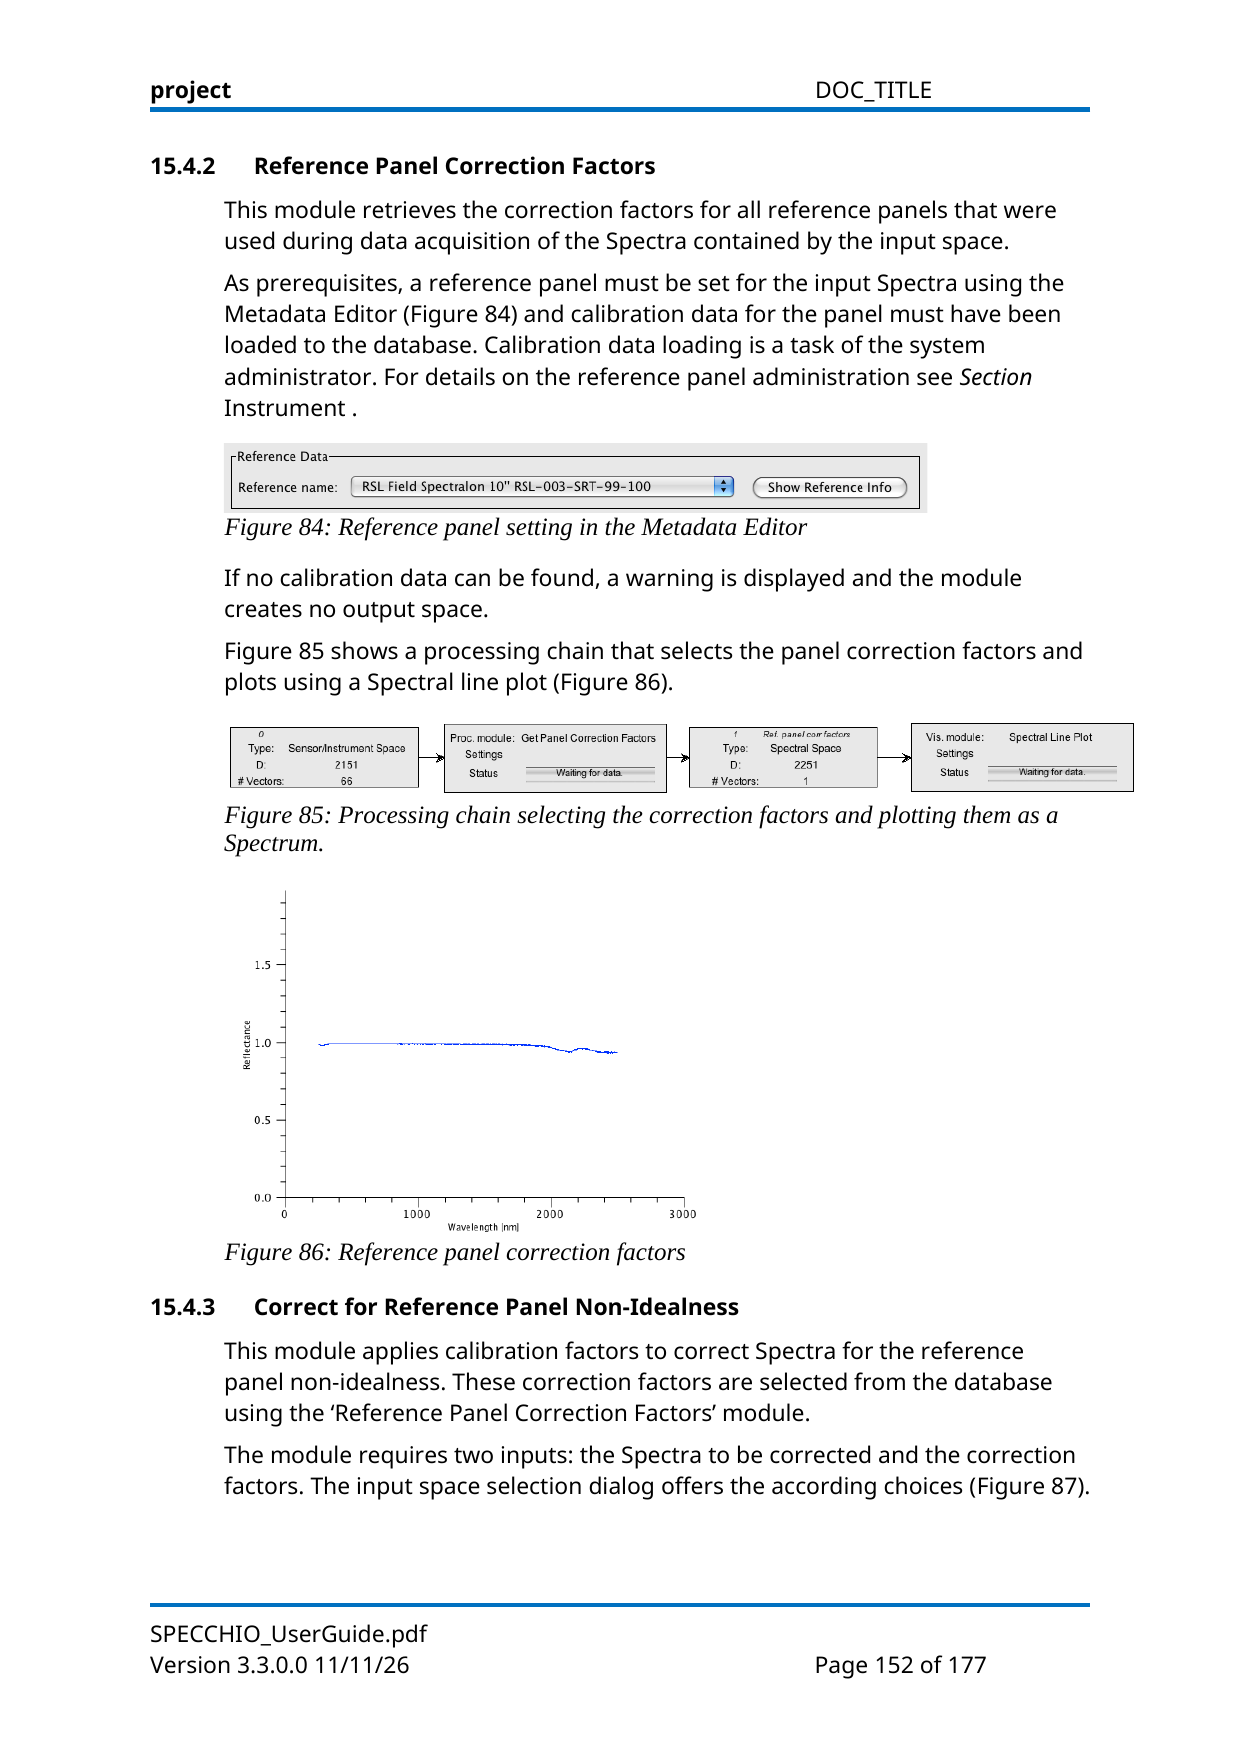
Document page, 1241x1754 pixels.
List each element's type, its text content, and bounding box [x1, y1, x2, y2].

text If no calibration data can be found, a warning is displayed and the module creates no output space. [224, 562, 1090, 624]
subtitle Correct for Reference Panel Non-Idealness [150, 1291, 1090, 1322]
picture [223, 718, 1140, 800]
text Figure : Reference panel setting in the Metadata Editor [224, 512, 1090, 541]
text This module applies calibration factors to correct Spectra for the reference panel non-idealness. These correction factors are selected from the database using the ‘Reference Panel Correction Factors’ module. [224, 1335, 1090, 1428]
picture [223, 443, 928, 513]
text Figure : Reference panel correction factors [224, 1237, 1090, 1266]
text Figure : Processing chain selecting the correction factors and plotting them as a Spectrum. [224, 800, 1090, 857]
picture [223, 878, 706, 1238]
text This module retrieves the correction factors for all reference panels that were used during data acquisition of the Spectra contained by the input space. [224, 194, 1090, 256]
subtitle Reference Panel Correction Factors [150, 150, 1090, 181]
